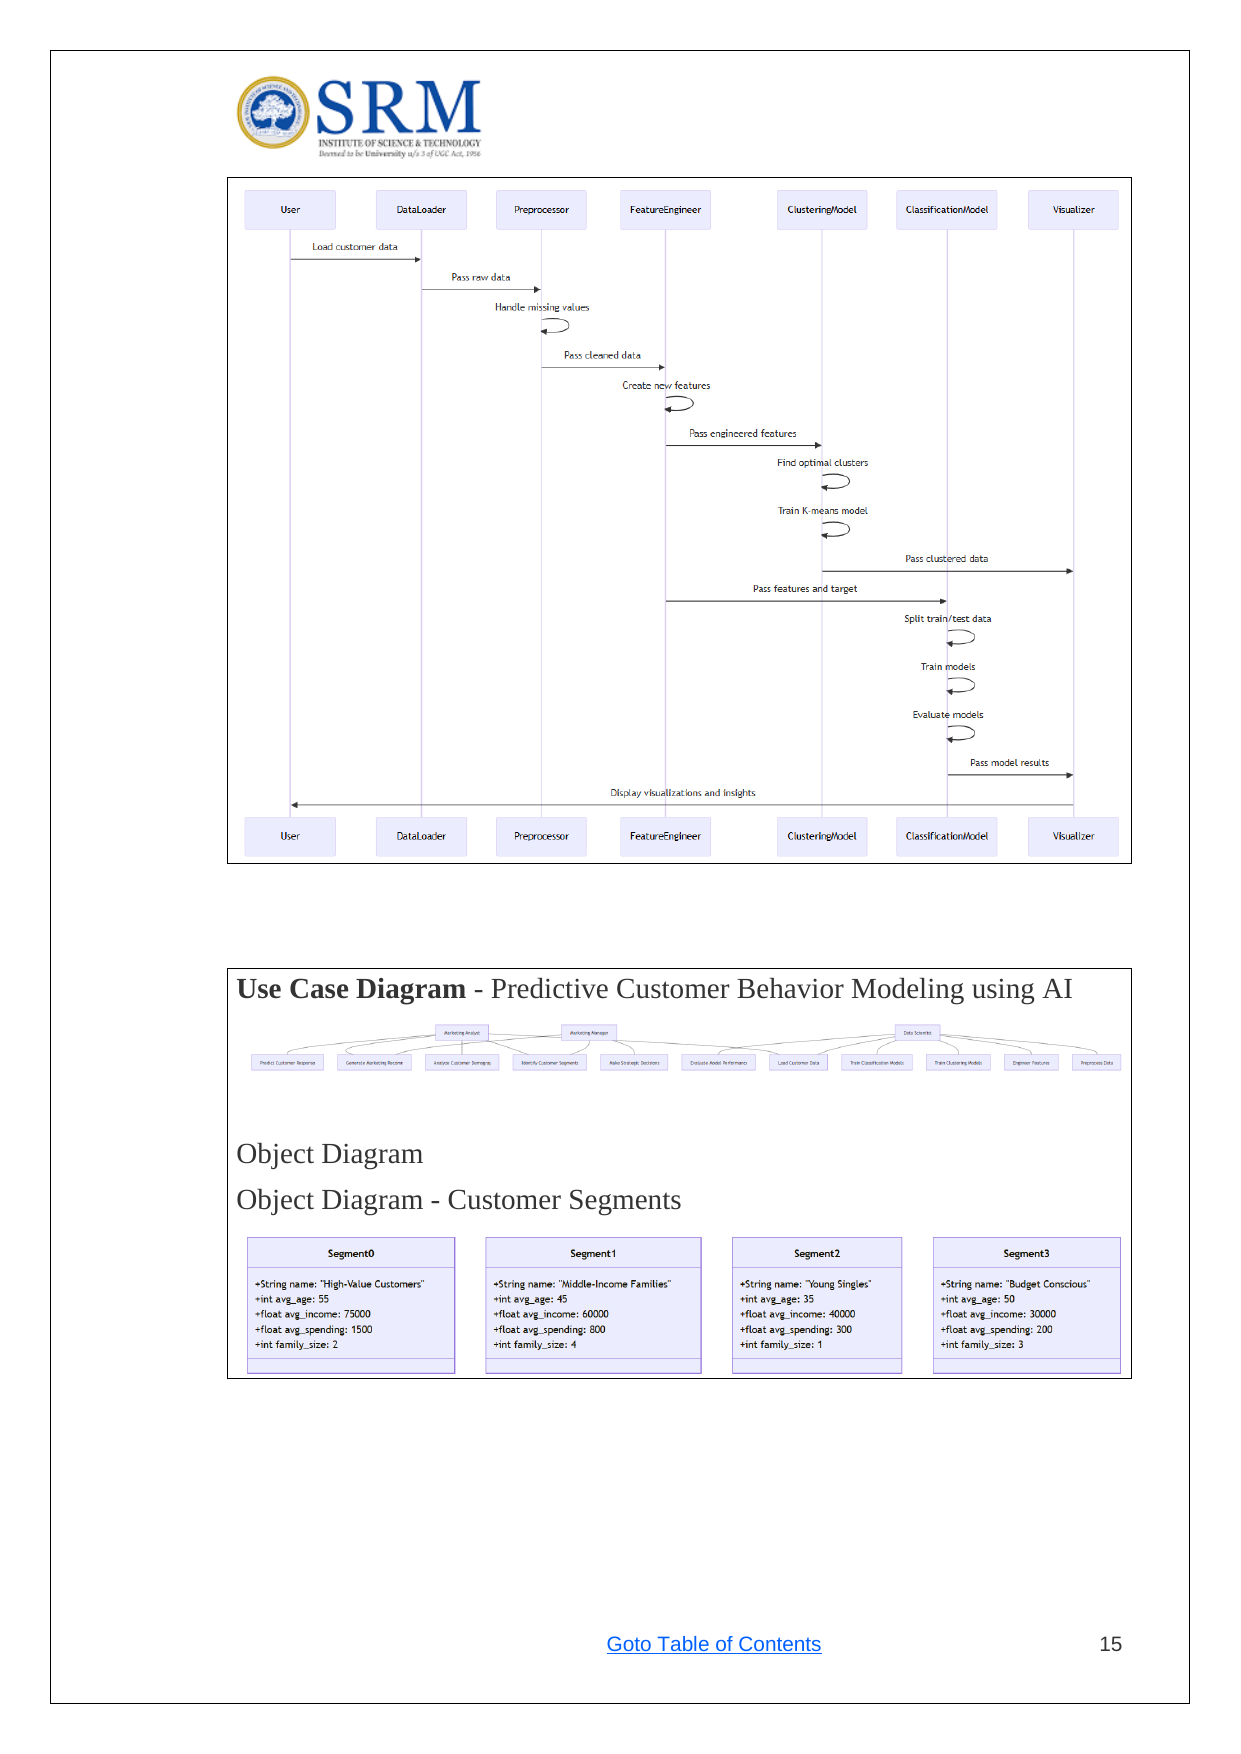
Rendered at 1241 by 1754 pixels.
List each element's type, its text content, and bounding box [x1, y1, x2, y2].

text Object Diagram [228, 1133, 1131, 1169]
text Use Case Diagram - Predictive Customer Behavior Modeling using AI [228, 969, 1131, 1005]
text Object Diagram - Customer Segments [228, 1179, 1131, 1215]
picture [236, 1227, 1123, 1377]
picture [236, 73, 484, 160]
picture [236, 180, 1123, 861]
picture [236, 1017, 1123, 1078]
